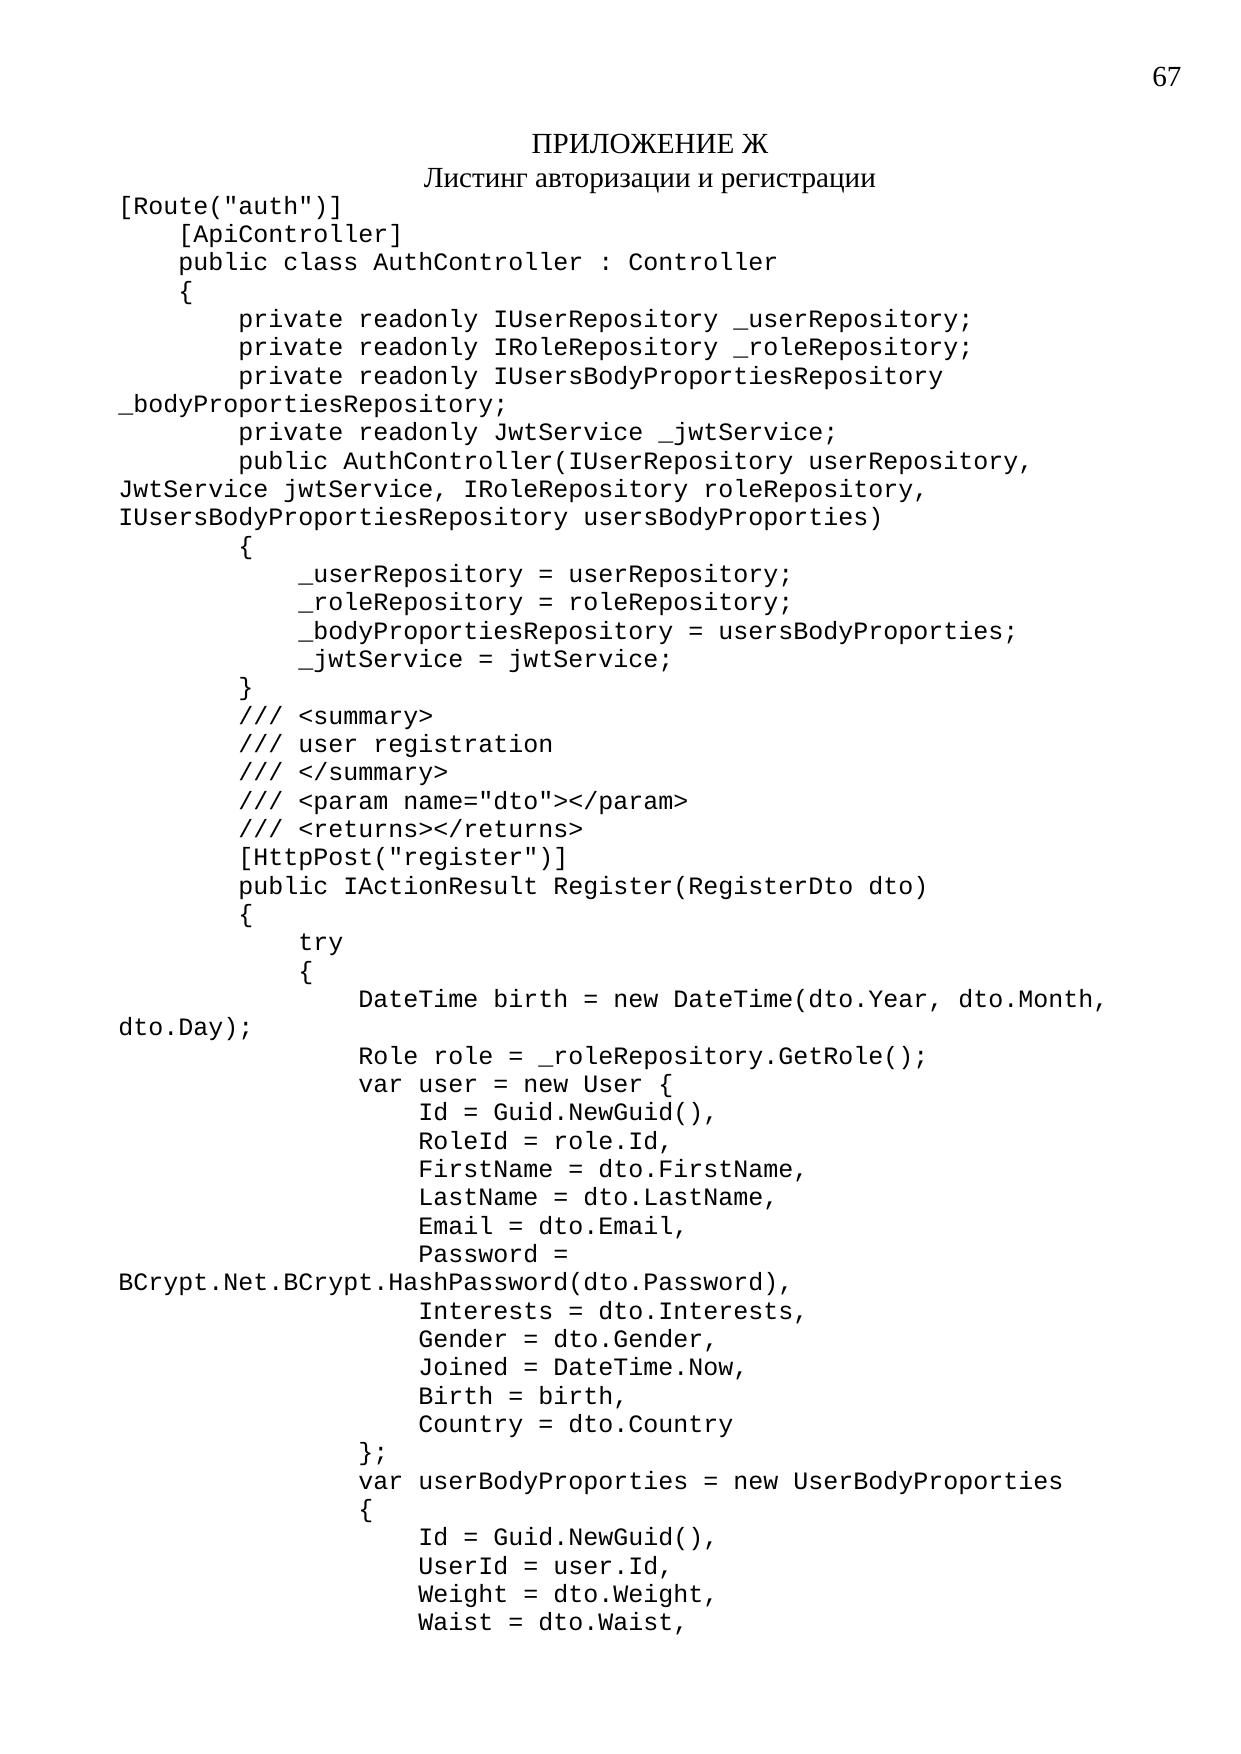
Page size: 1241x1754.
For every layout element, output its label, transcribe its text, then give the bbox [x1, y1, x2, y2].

text Weight = dto.Weight, [118, 1582, 1181, 1610]
text { [118, 533, 1181, 562]
text /// </summary> [118, 760, 1181, 788]
text private readonly IUserRepository _userRepository; [118, 307, 1181, 335]
text Id = Guid.NewGuid(), [118, 1100, 1181, 1128]
text [ApiController] [118, 222, 1181, 250]
text private readonly IUsersBodyProportiesRepository _bodyProportiesRepository; [118, 363, 1181, 420]
text Waist = dto.Waist, [118, 1610, 1181, 1638]
text Gender = dto.Gender, [118, 1327, 1181, 1355]
text Birth = birth, [118, 1383, 1181, 1412]
text private readonly IRoleRepository _roleRepository; [118, 335, 1181, 363]
text { [118, 278, 1181, 307]
text [Route("auth")] [118, 193, 1181, 222]
text Role role = _roleRepository.GetRole(); [118, 1043, 1181, 1072]
text var userBodyProporties = new UserBodyProporties [118, 1468, 1181, 1497]
text UserId = user.Id, [118, 1553, 1181, 1582]
text /// user registration [118, 732, 1181, 760]
text FirstName = dto.FirstName, [118, 1157, 1181, 1185]
text Email = dto.Email, [118, 1213, 1181, 1242]
text }; [118, 1440, 1181, 1468]
text RoleId = role.Id, [118, 1128, 1181, 1157]
text Interests = dto.Interests, [118, 1298, 1181, 1327]
text Id = Guid.NewGuid(), [118, 1525, 1181, 1553]
text _roleRepository = roleRepository; [118, 590, 1181, 618]
text [HttpPost("register")] [118, 845, 1181, 873]
text { [118, 1497, 1181, 1525]
text Joined = DateTime.Now, [118, 1355, 1181, 1383]
text DateTime birth = new DateTime(dto.Year, dto.Month, dto.Day); [118, 987, 1181, 1043]
text /// <param name="dto"></param> [118, 788, 1181, 817]
text ПРИЛОЖЕНИЕ Ж [118, 126, 1181, 160]
text Листинг авторизации и регистрации [118, 160, 1181, 193]
text try [118, 930, 1181, 958]
text private readonly JwtService _jwtService; [118, 420, 1181, 448]
text _jwtService = jwtService; [118, 647, 1181, 675]
text } [118, 675, 1181, 703]
text Country = dto.Country [118, 1412, 1181, 1440]
text /// <summary> [118, 703, 1181, 732]
text _bodyProportiesRepository = usersBodyProporties; [118, 618, 1181, 647]
text Password = BCrypt.Net.BCrypt.HashPassword(dto.Password), [118, 1242, 1181, 1298]
text public class AuthController : Controller [118, 250, 1181, 278]
text var user = new User { [118, 1072, 1181, 1100]
text public IActionResult Register(RegisterDto dto) [118, 873, 1181, 902]
text _userRepository = userRepository; [118, 562, 1181, 590]
text { [118, 958, 1181, 987]
text public AuthController(IUserRepository userRepository, JwtService jwtService, IRoleRepository roleRepository, IUsersBodyProportiesRepository usersBodyProporties) [118, 448, 1181, 533]
text { [118, 902, 1181, 930]
text LastName = dto.LastName, [118, 1185, 1181, 1213]
text /// <returns></returns> [118, 817, 1181, 845]
